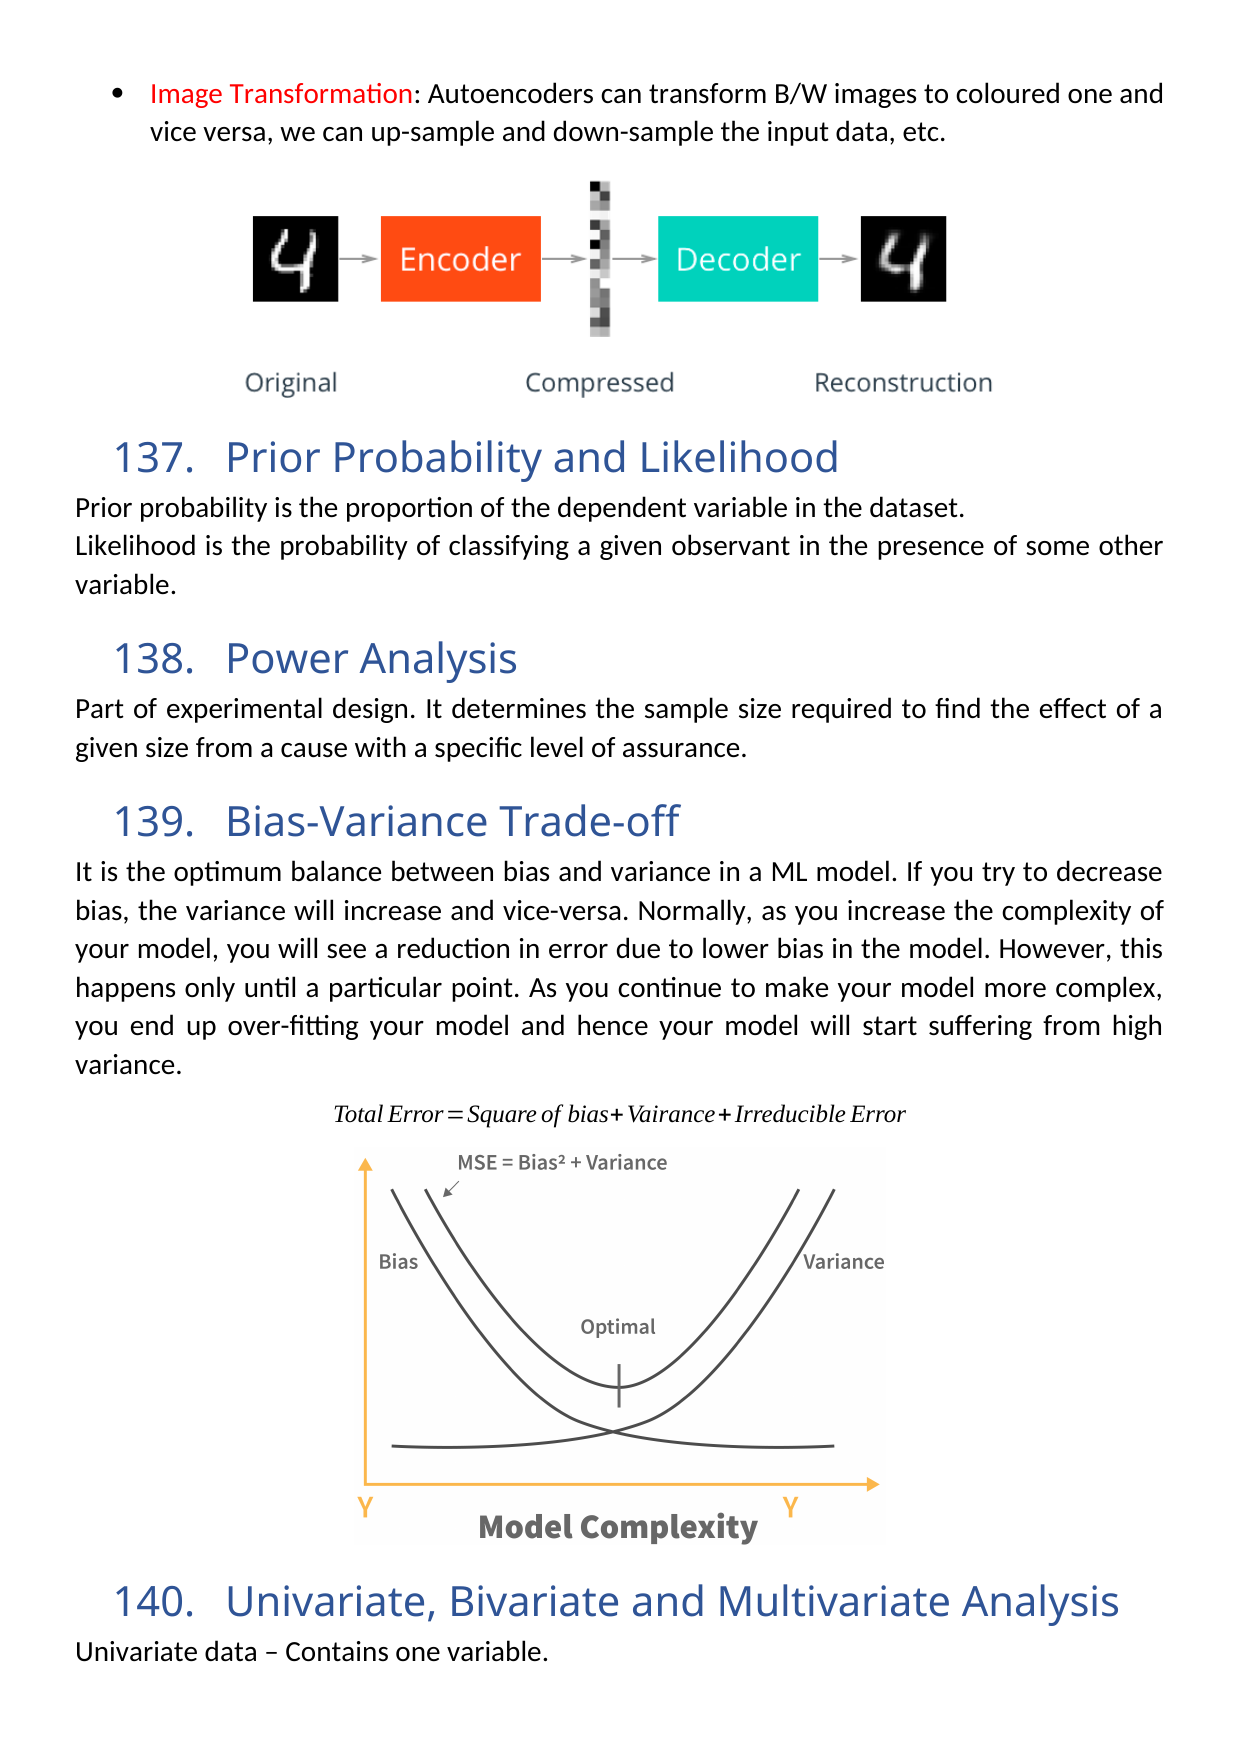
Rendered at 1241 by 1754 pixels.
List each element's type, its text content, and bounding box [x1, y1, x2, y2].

text Prior probability is the proportion of the dependent variable in the dataset. [75, 489, 1165, 524]
subtitle Univariate, Bivariate and Multivariate Analysis [112, 1571, 1165, 1628]
text Part of experimental design. It determines the sample size required to find the effect of a given size from a cause with a specific level of assurance. [75, 690, 1165, 764]
subtitle Prior Probability and Likelihood [112, 428, 1165, 484]
subtitle Power Analysis [112, 629, 1165, 686]
list Image Transformation: Autoencoders can transform B/W images to coloured one and vice versa, we can up-sample and down-sample the input data, etc. [112, 75, 1165, 149]
text Likelihood is the probability of classifying a given observant in the presence of some other variable. [75, 527, 1165, 601]
picture [354, 1147, 887, 1545]
picture [244, 168, 997, 401]
text It is the optimum balance between bias and variance in a ML model. If you try to decrease bias, the variance will increase and vice-versa. Normally, as you increase the complexity of your model, you will see a reduction in error due to lower bias in the model. However, this happens only until a particular point. As you continue to make your model more complex, you end up over-fitting your model and hence your model will start suffering from high variance. [75, 853, 1165, 1081]
subtitle Bias-Variance Trade-off [112, 792, 1165, 849]
text Univariate data – Contains one variable. [75, 1633, 1165, 1668]
